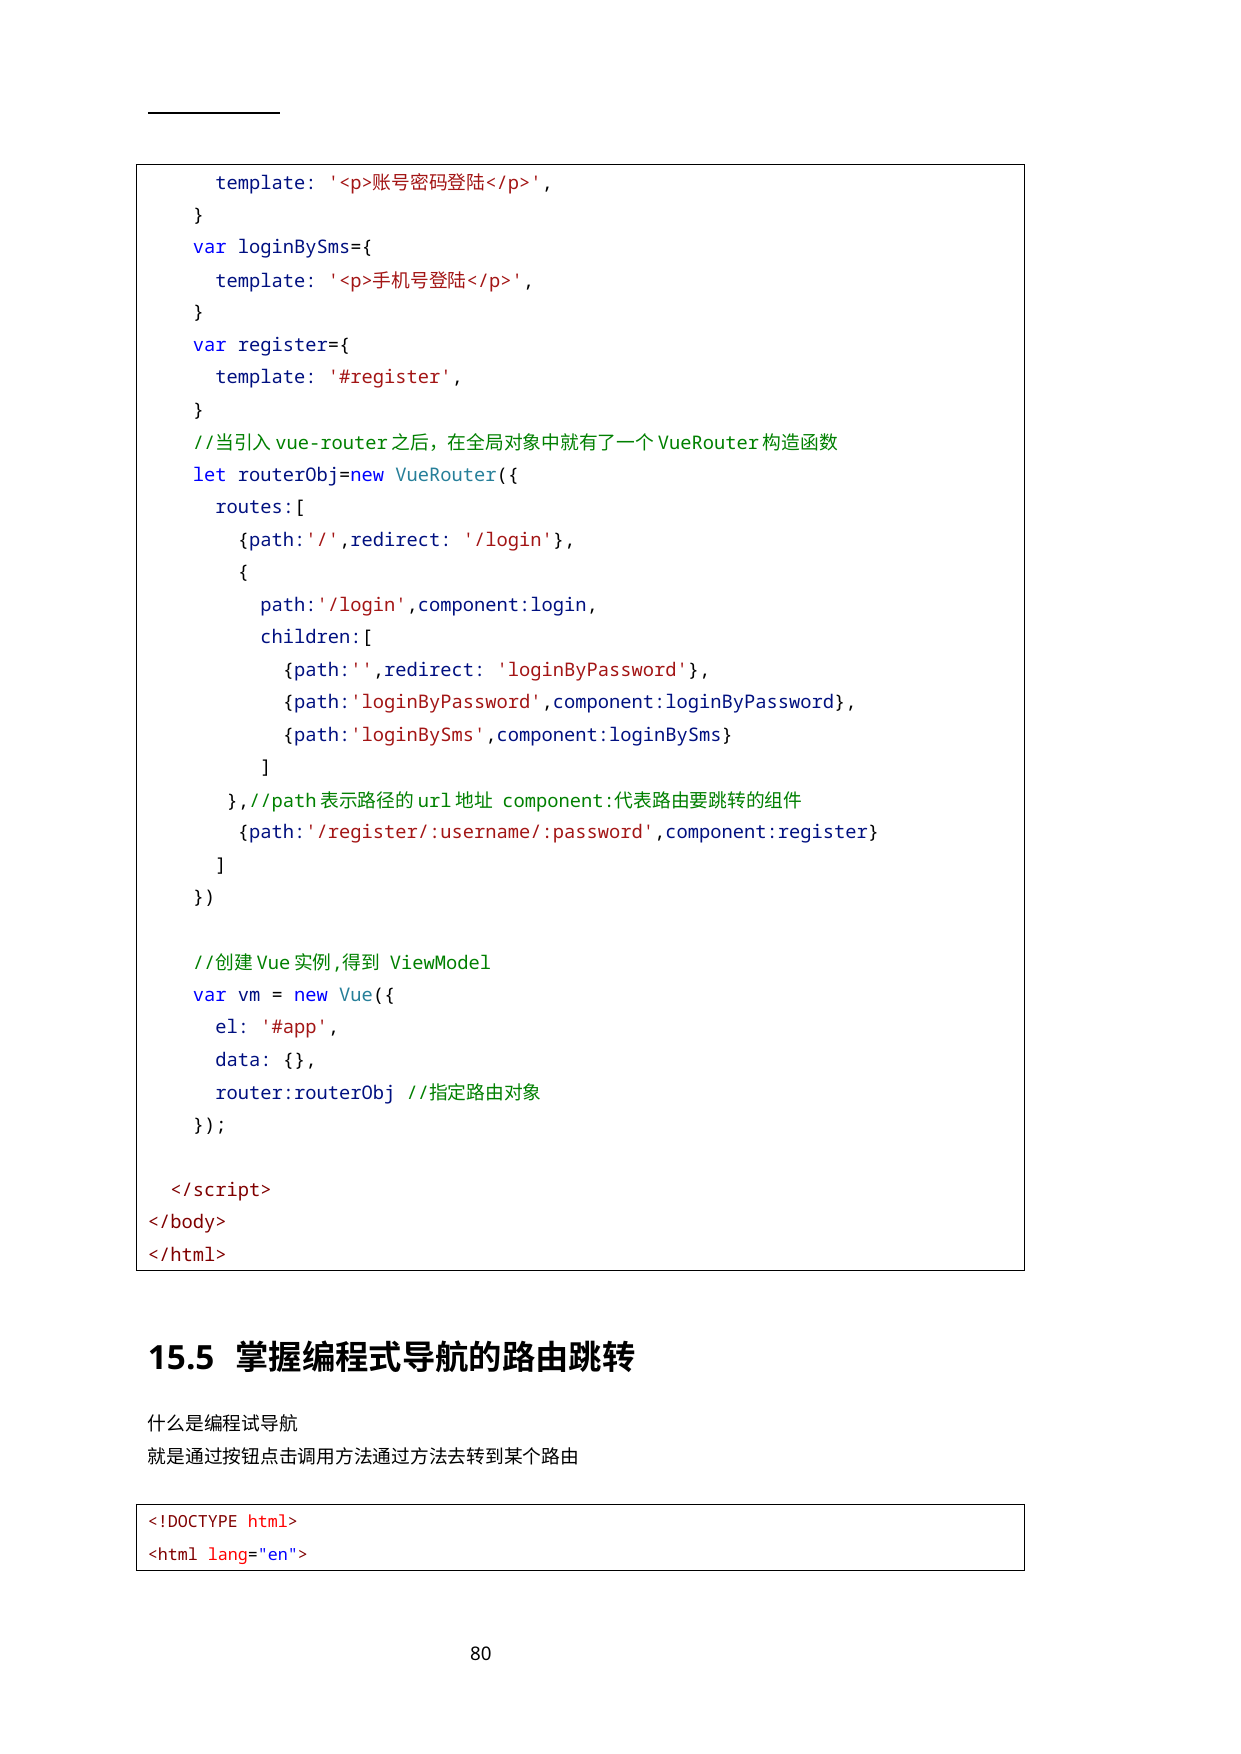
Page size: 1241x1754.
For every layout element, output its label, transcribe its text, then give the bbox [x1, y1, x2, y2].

subtitle 掌握编程式导航的路由跳转 [148, 1331, 1093, 1379]
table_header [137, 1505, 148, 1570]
text 就是通过按钮点击调用方法通过方法去转到某个路由 [148, 1439, 1093, 1471]
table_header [137, 165, 1024, 1270]
text 什么是编程试导航 [148, 1406, 1093, 1439]
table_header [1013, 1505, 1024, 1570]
